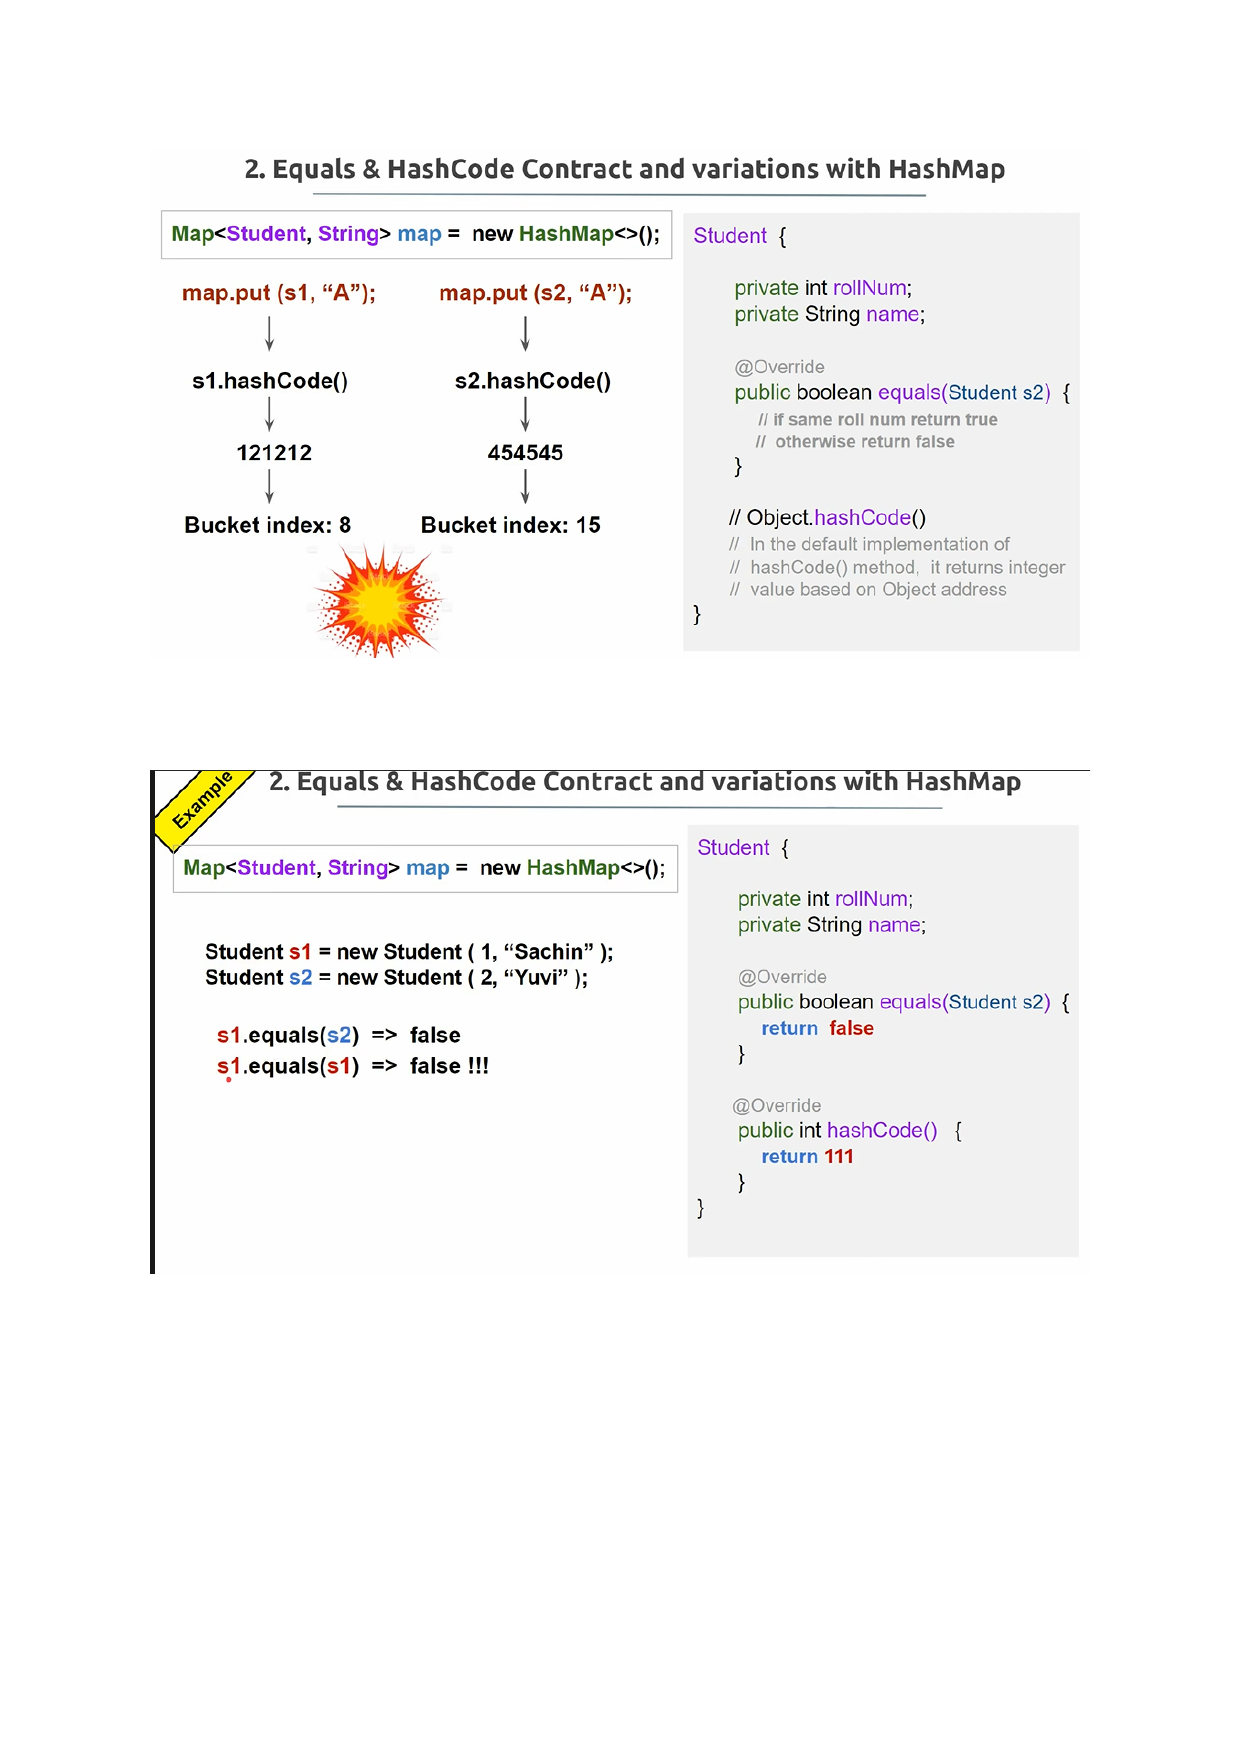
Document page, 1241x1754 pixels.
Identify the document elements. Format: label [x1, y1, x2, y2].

picture [150, 770, 1091, 1274]
picture [150, 150, 1091, 658]
